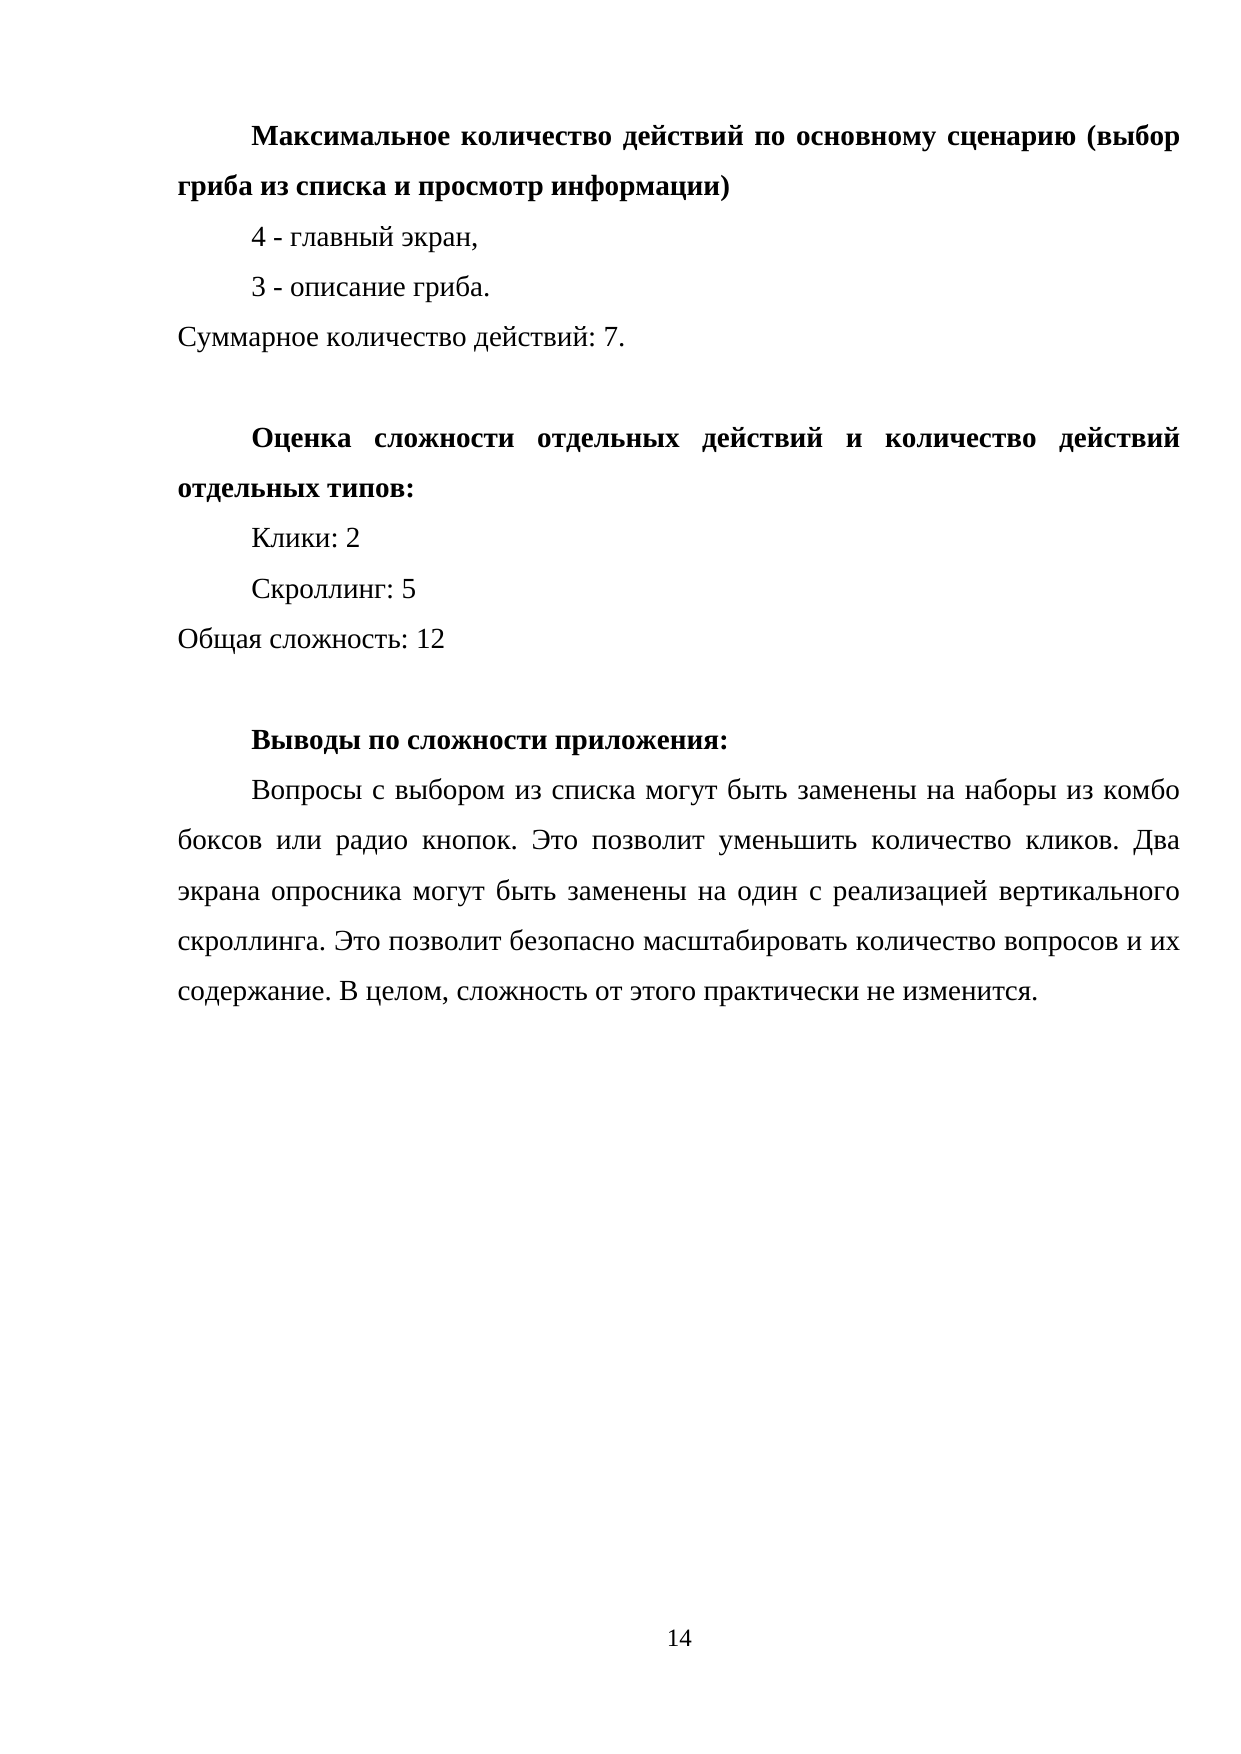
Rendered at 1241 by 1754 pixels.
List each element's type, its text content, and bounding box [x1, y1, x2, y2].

text 4 - главный экран, [177, 219, 1181, 252]
text Клики: 2 [177, 521, 1181, 554]
text Суммарное количество действий: 7. [177, 319, 1181, 353]
text Вопросы с выбором из списка могут быть заменены на наборы из комбо боксов или радио кнопок. Это позволит уменьшить количество кликов. Два экрана опросника могут быть заменены на один с реализацией вертикального скроллинга. Это позволит безопасно масштабировать количество вопросов и их содержание. В целом, сложность от этого практически не изменится. [177, 772, 1181, 1007]
text 3 - описание гриба. [177, 269, 1181, 303]
text Скроллинг: 5 [177, 571, 1181, 604]
text Общая сложность: 12 [177, 621, 1181, 655]
text Выводы по сложности приложения: [177, 722, 1181, 755]
text Оценка сложности отдельных действий и количество действий отдельных типов: [177, 420, 1181, 504]
text Максимальное количество действий по основному сценарию (выбор гриба из списка и просмотр информации) [177, 118, 1181, 202]
